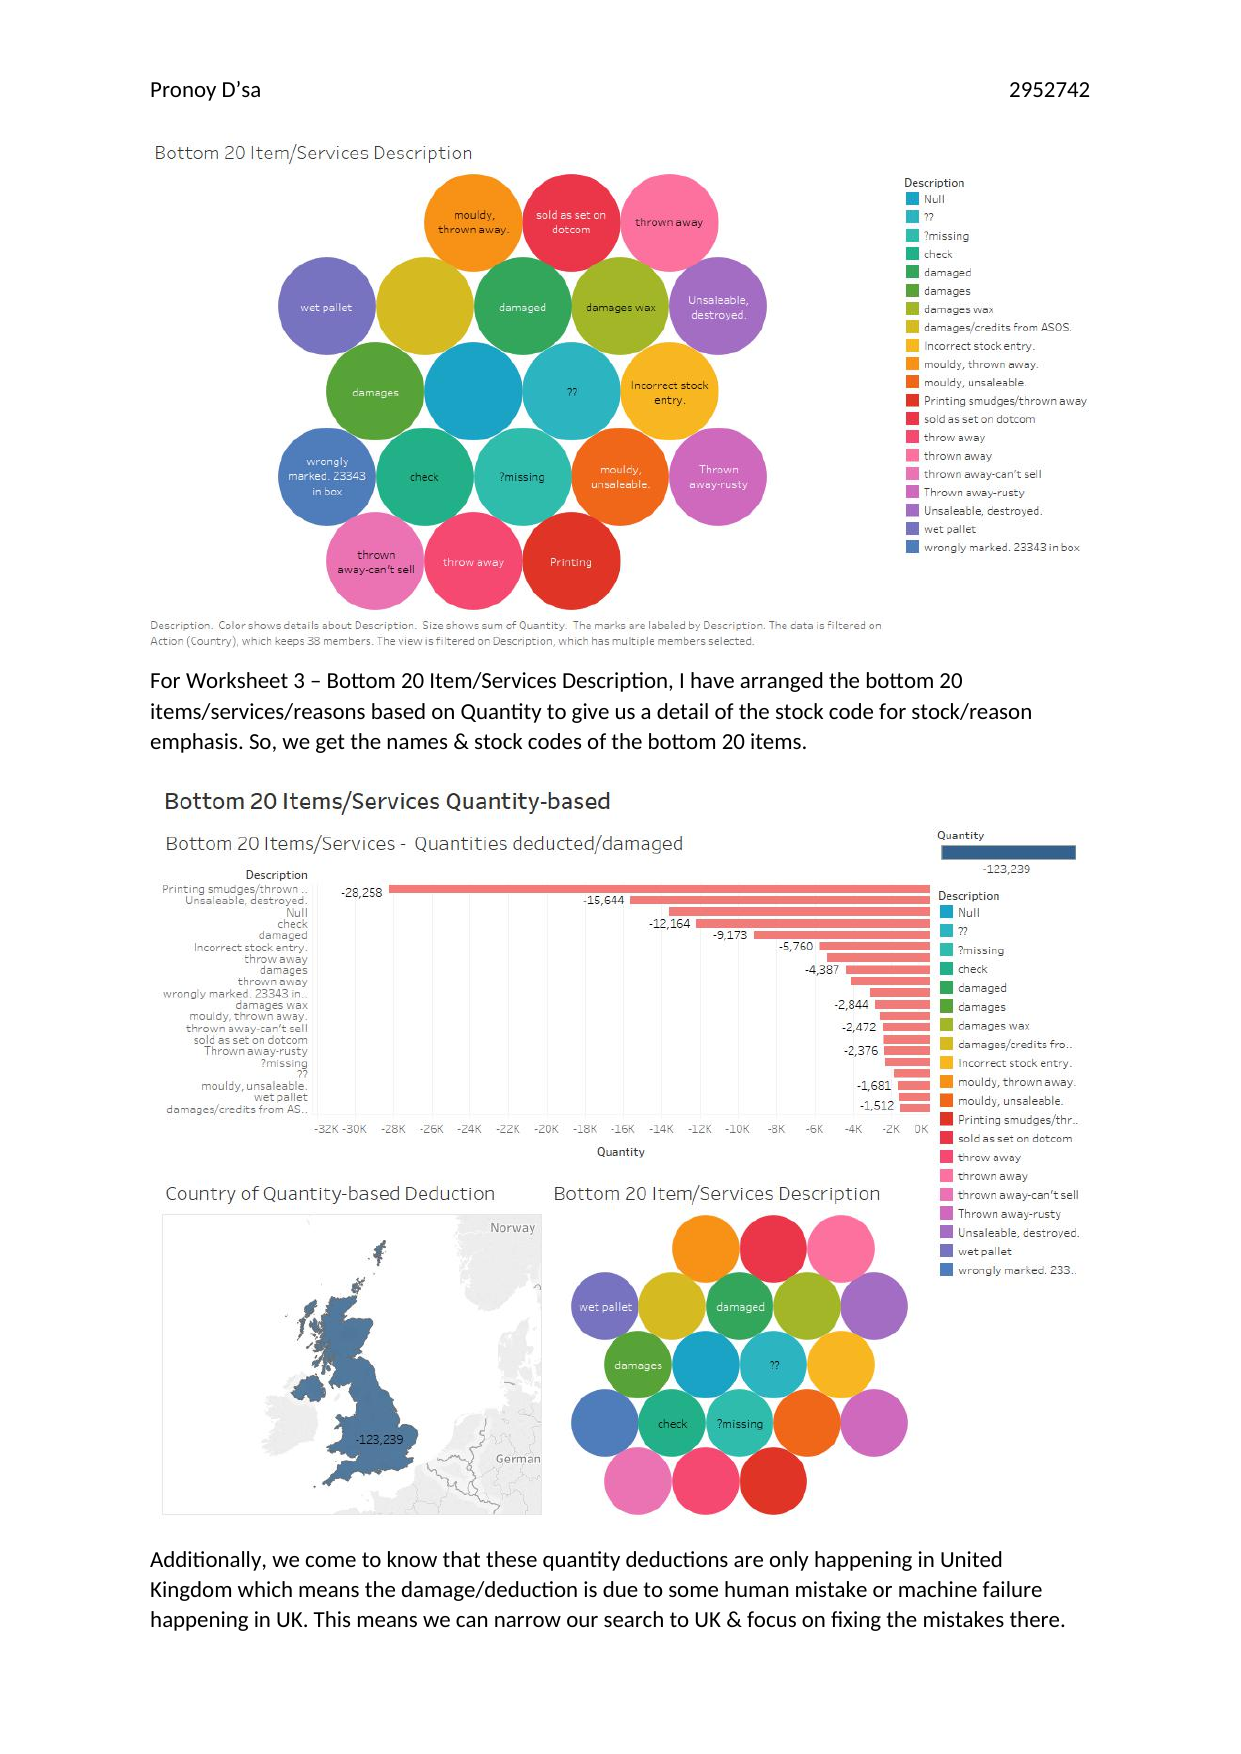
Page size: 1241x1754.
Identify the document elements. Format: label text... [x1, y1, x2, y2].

text For Worksheet 3 – Bottom 20 Item/Services Description, I have arranged the bottom 20 items/services/reasons based on Quantity to give us a detail of the stock code for stock/reason emphasis. So, we get the names & stock codes of the bottom 20 items. [150, 667, 1090, 755]
text Additionally, we come to know that these quantity deductions are only happening in United Kingdom which means the damage/deduction is due to some human mistake or machine failure happening in UK. This means we can narrow our search to UK & focus on fixing the mistakes there. [150, 1545, 1090, 1633]
picture [150, 773, 1091, 1526]
picture [150, 133, 1091, 648]
